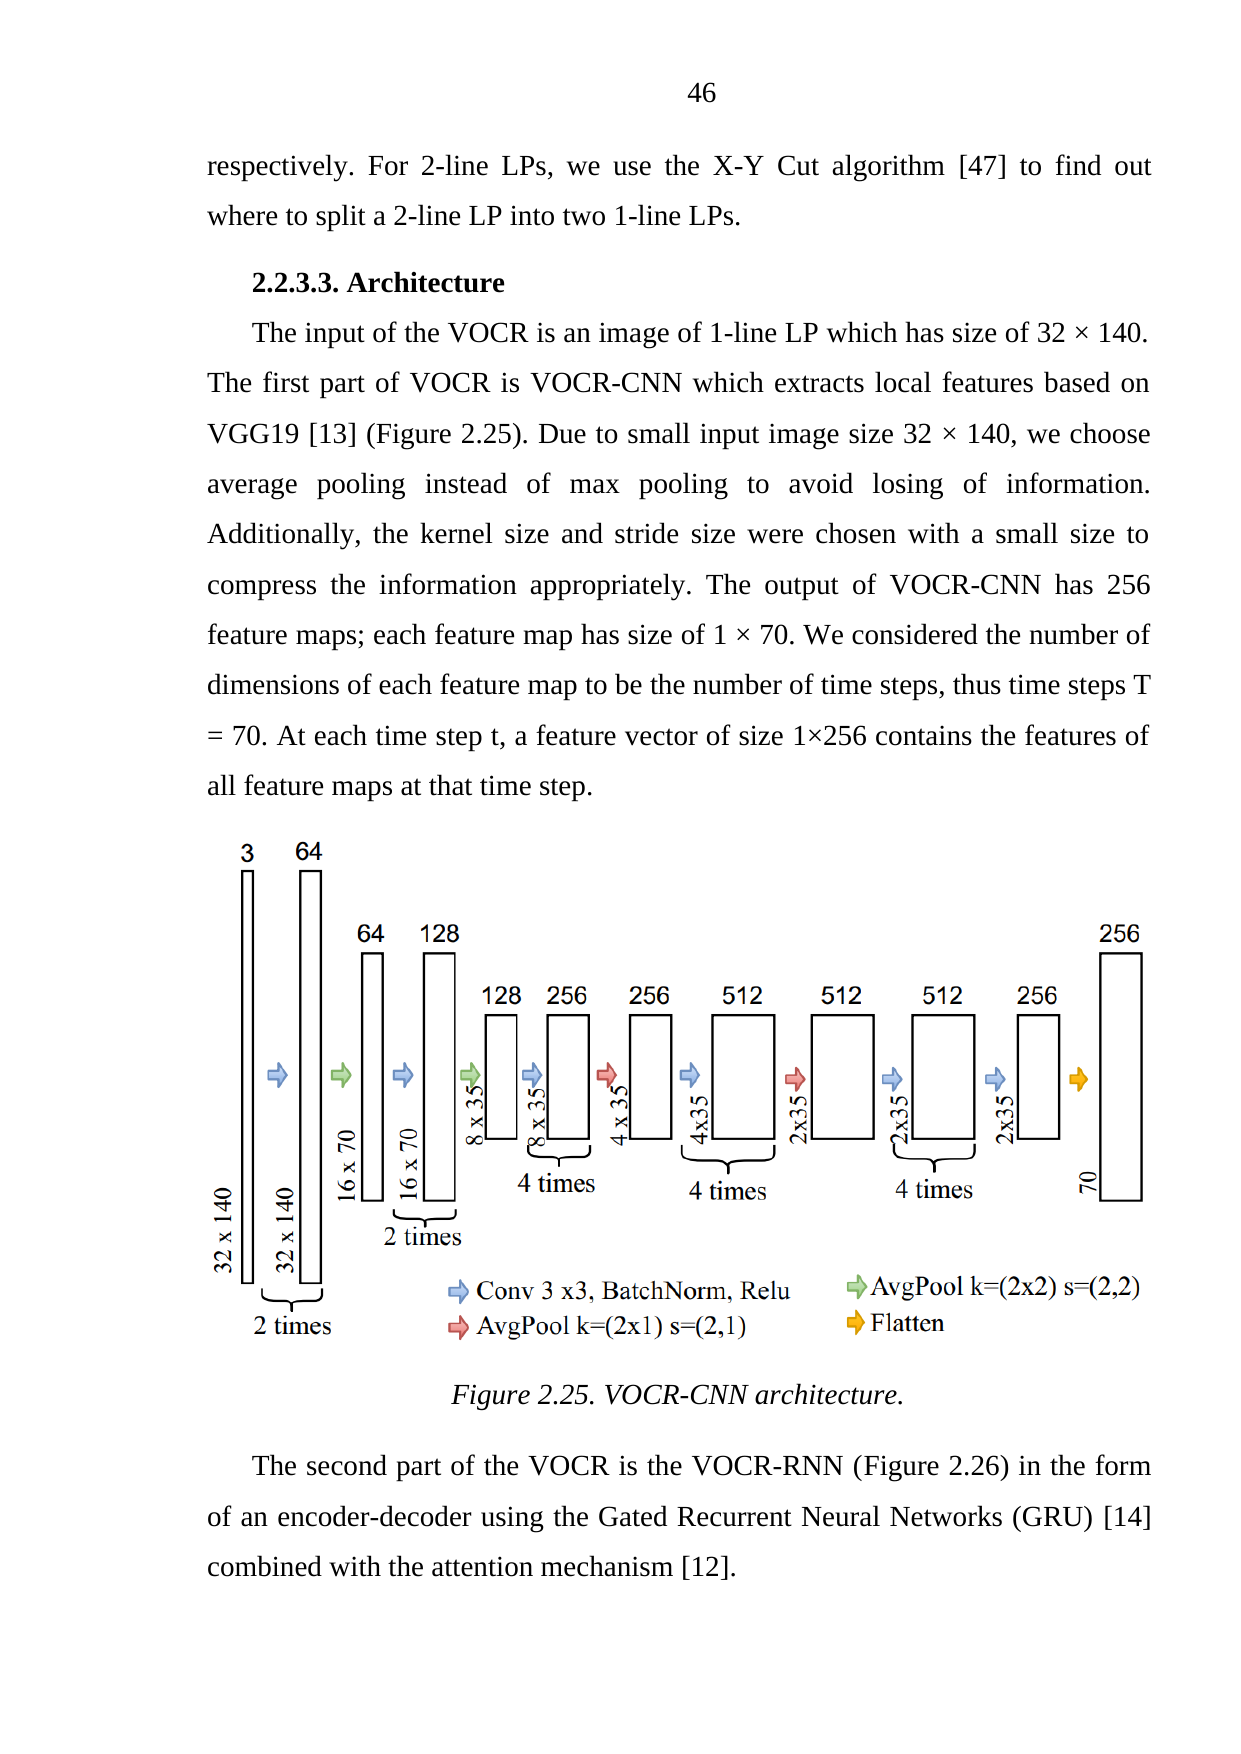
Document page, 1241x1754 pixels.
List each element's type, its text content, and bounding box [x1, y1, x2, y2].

text The input of the VOCR is an image of 1-line LP which has size of 32 × 140. The first part of VOCR is VOCR-CNN which extracts local features based on VGG19 (Figure 2.14). Due to small input image size 32 × 140, we choose average pooling instead of max pooling to avoid losing of information. Additionally, the kernel size and stride size were chosen with a small size to compress the information appropriately. The output of VOCR-CNN has 256 feature maps; each feature map has size of 1 × 70. We considered the number of dimensions of each feature map to be the number of time steps, thus time steps T = 70. At each time step t, a feature vector of size 1×256 contains the features of all feature maps at that time step. [207, 315, 1152, 802]
text Figure .. VOCR-CNN architecture. [207, 1377, 1152, 1411]
text The second part of the VOCR is the VOCR-RNN (Figure 2.15) in the form of an encoder-decoder using the Gated Recurrent Neural Networks (GRU) combined with the attention mechanism . [207, 1448, 1152, 1583]
picture [213, 835, 1145, 1344]
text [207, 148, 1152, 232]
text Architecture [252, 265, 1152, 298]
